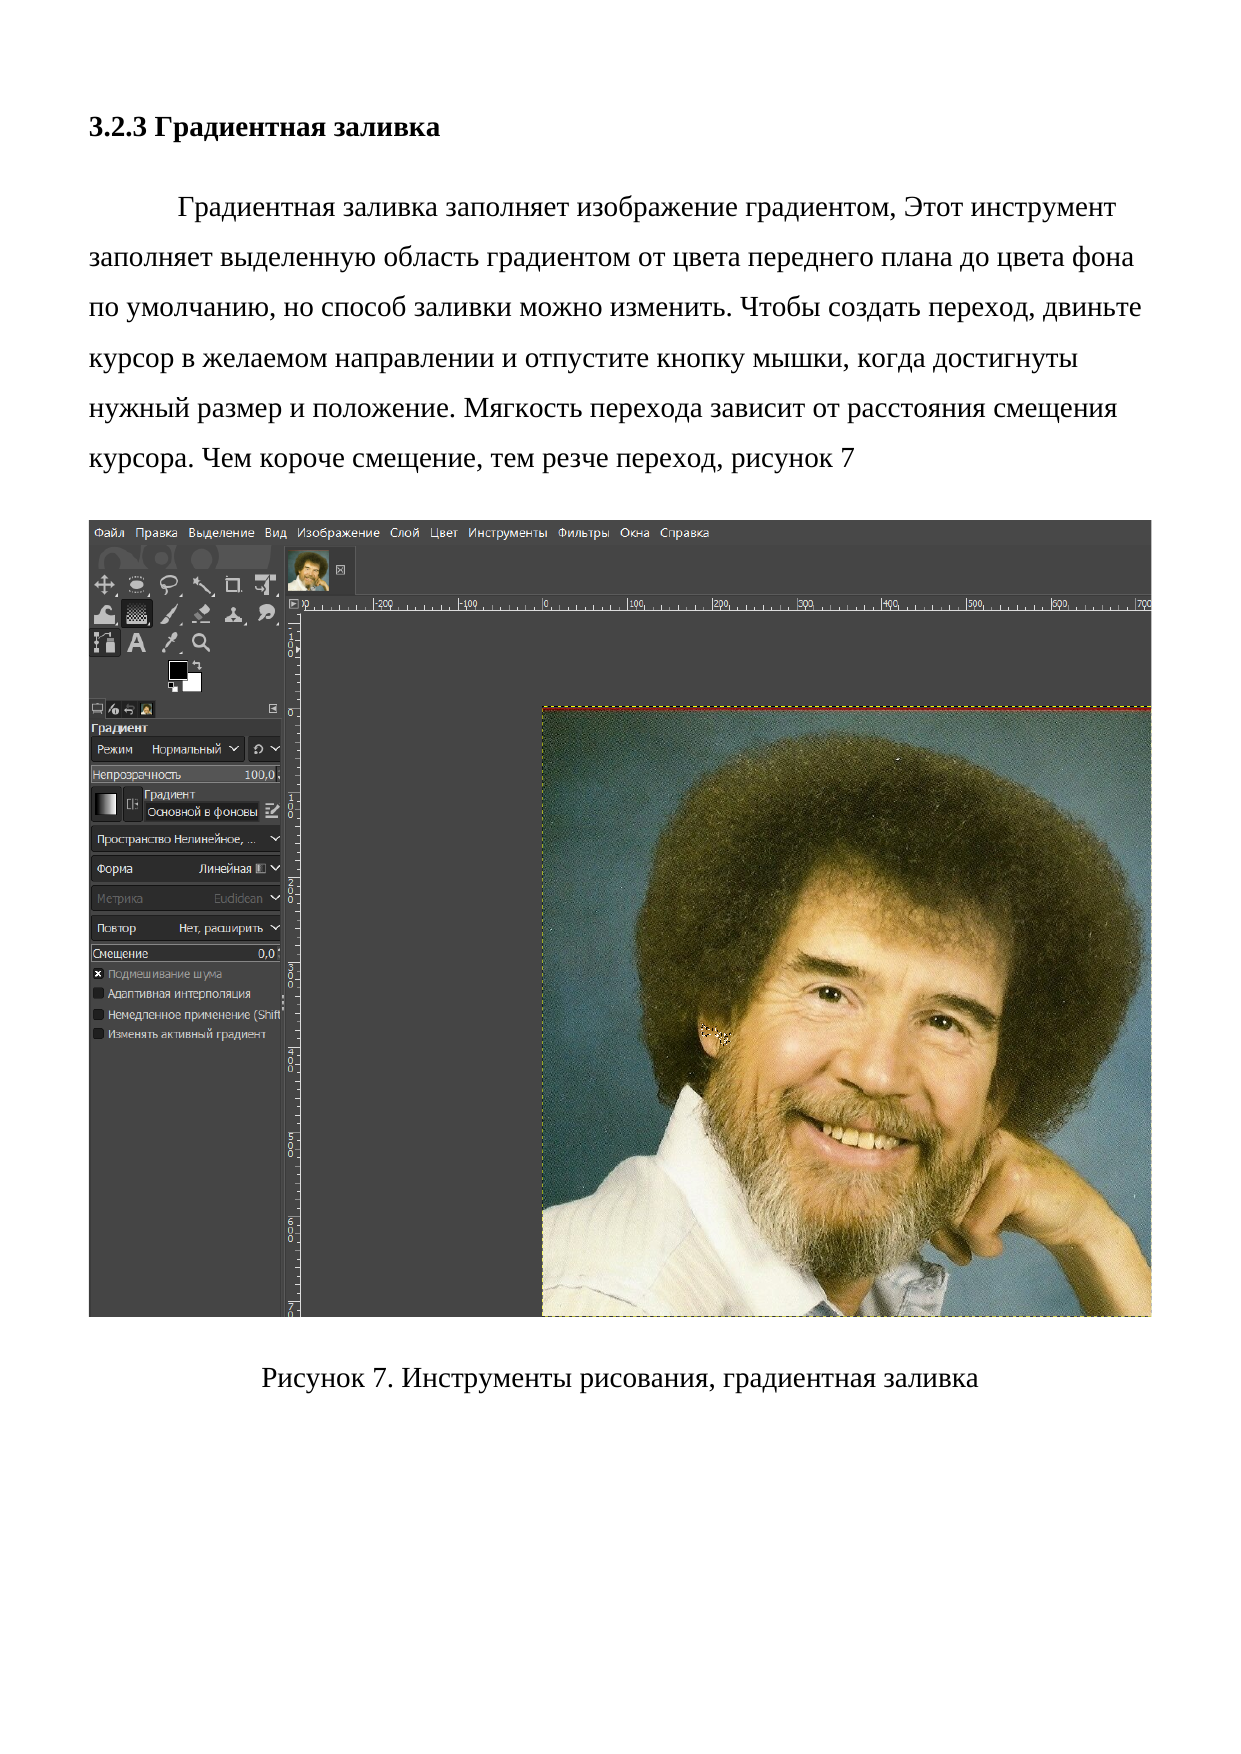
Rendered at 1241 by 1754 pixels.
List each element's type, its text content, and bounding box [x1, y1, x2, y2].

subtitle 3.2.3 Градиентная заливка [89, 109, 1152, 143]
picture [88, 520, 1152, 1317]
text Градиентная заливка заполняет изображение градиентом, Этот инструмент заполняет выделенную область градиентом от цвета переднего плана до цвета фона по умолчанию, но способ заливки можно изменить. Чтобы создать переход, двиньте курсор в желаемом направлении и отпустите кнопку мышки, когда достигнуты нужный размер и положение. Мягкость перехода зависит от расстояния смещения курсора. Чем короче смещение, тем резче переход, рисунок 7 [89, 189, 1152, 474]
text Рисунок 7. Инструменты рисования, градиентная заливка [89, 1360, 1152, 1393]
